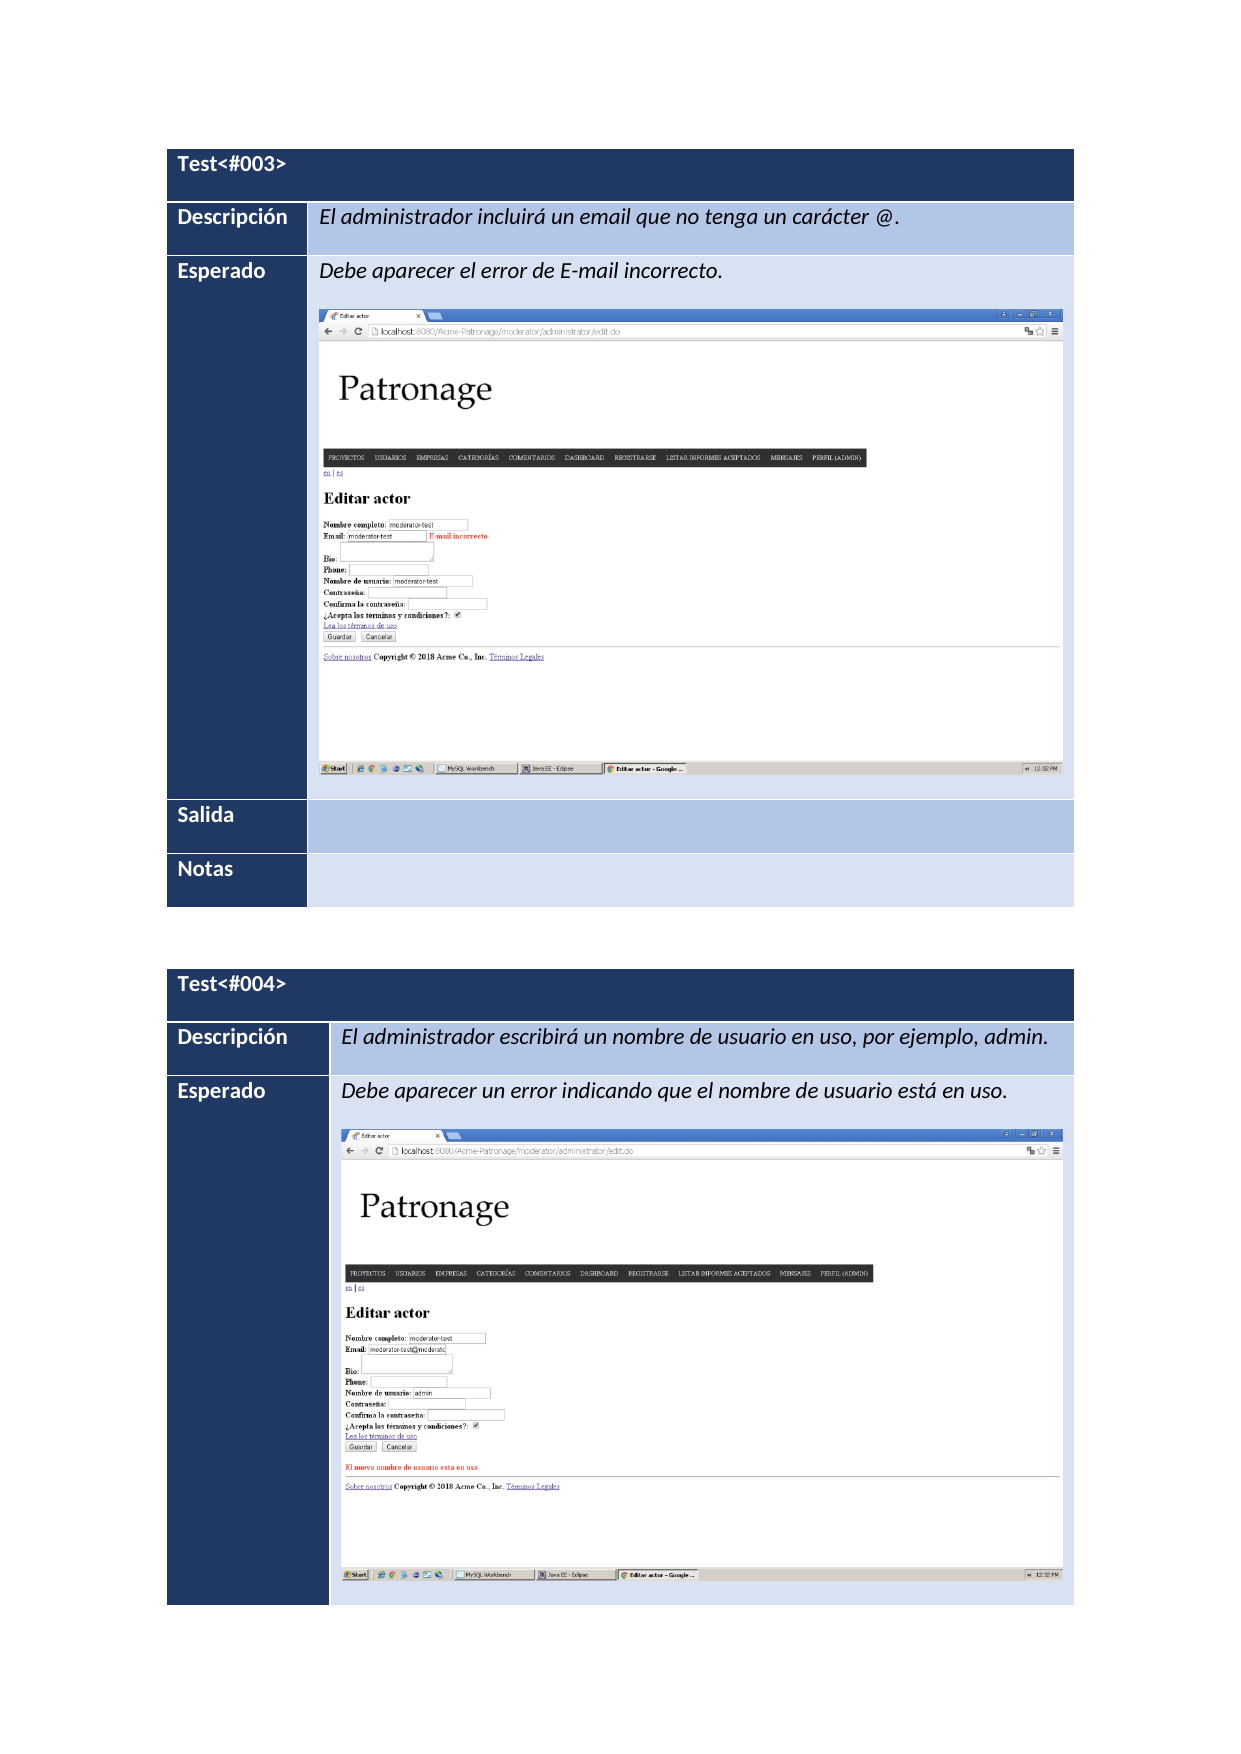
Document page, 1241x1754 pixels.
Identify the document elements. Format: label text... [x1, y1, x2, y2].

picture [341, 1129, 1063, 1581]
table_header Test<#003> [167, 149, 1074, 201]
table_cell Descripción [167, 203, 307, 255]
table_cell Notas [167, 854, 307, 907]
table_cell Esperado [167, 1076, 329, 1605]
table_cell El administrador incluirá un email que no tenga un carácter @. [308, 203, 1074, 255]
table_cell Debe aparecer el error de E-mail incorrecto. [308, 256, 1074, 799]
table_cell Debe aparecer un error indicando que el nombre de usuario está en uso. [331, 1076, 1074, 1605]
table_cell El administrador escribirá un nombre de usuario en uso, por ejemplo, admin. [331, 1023, 1074, 1075]
table_cell Esperado [167, 256, 307, 799]
table_header Test<#004> [167, 969, 1074, 1021]
table_cell [308, 854, 1074, 907]
table_cell [308, 800, 1074, 853]
picture [319, 309, 1063, 775]
table_cell Salida [167, 800, 307, 853]
table_cell Descripción [167, 1023, 329, 1075]
